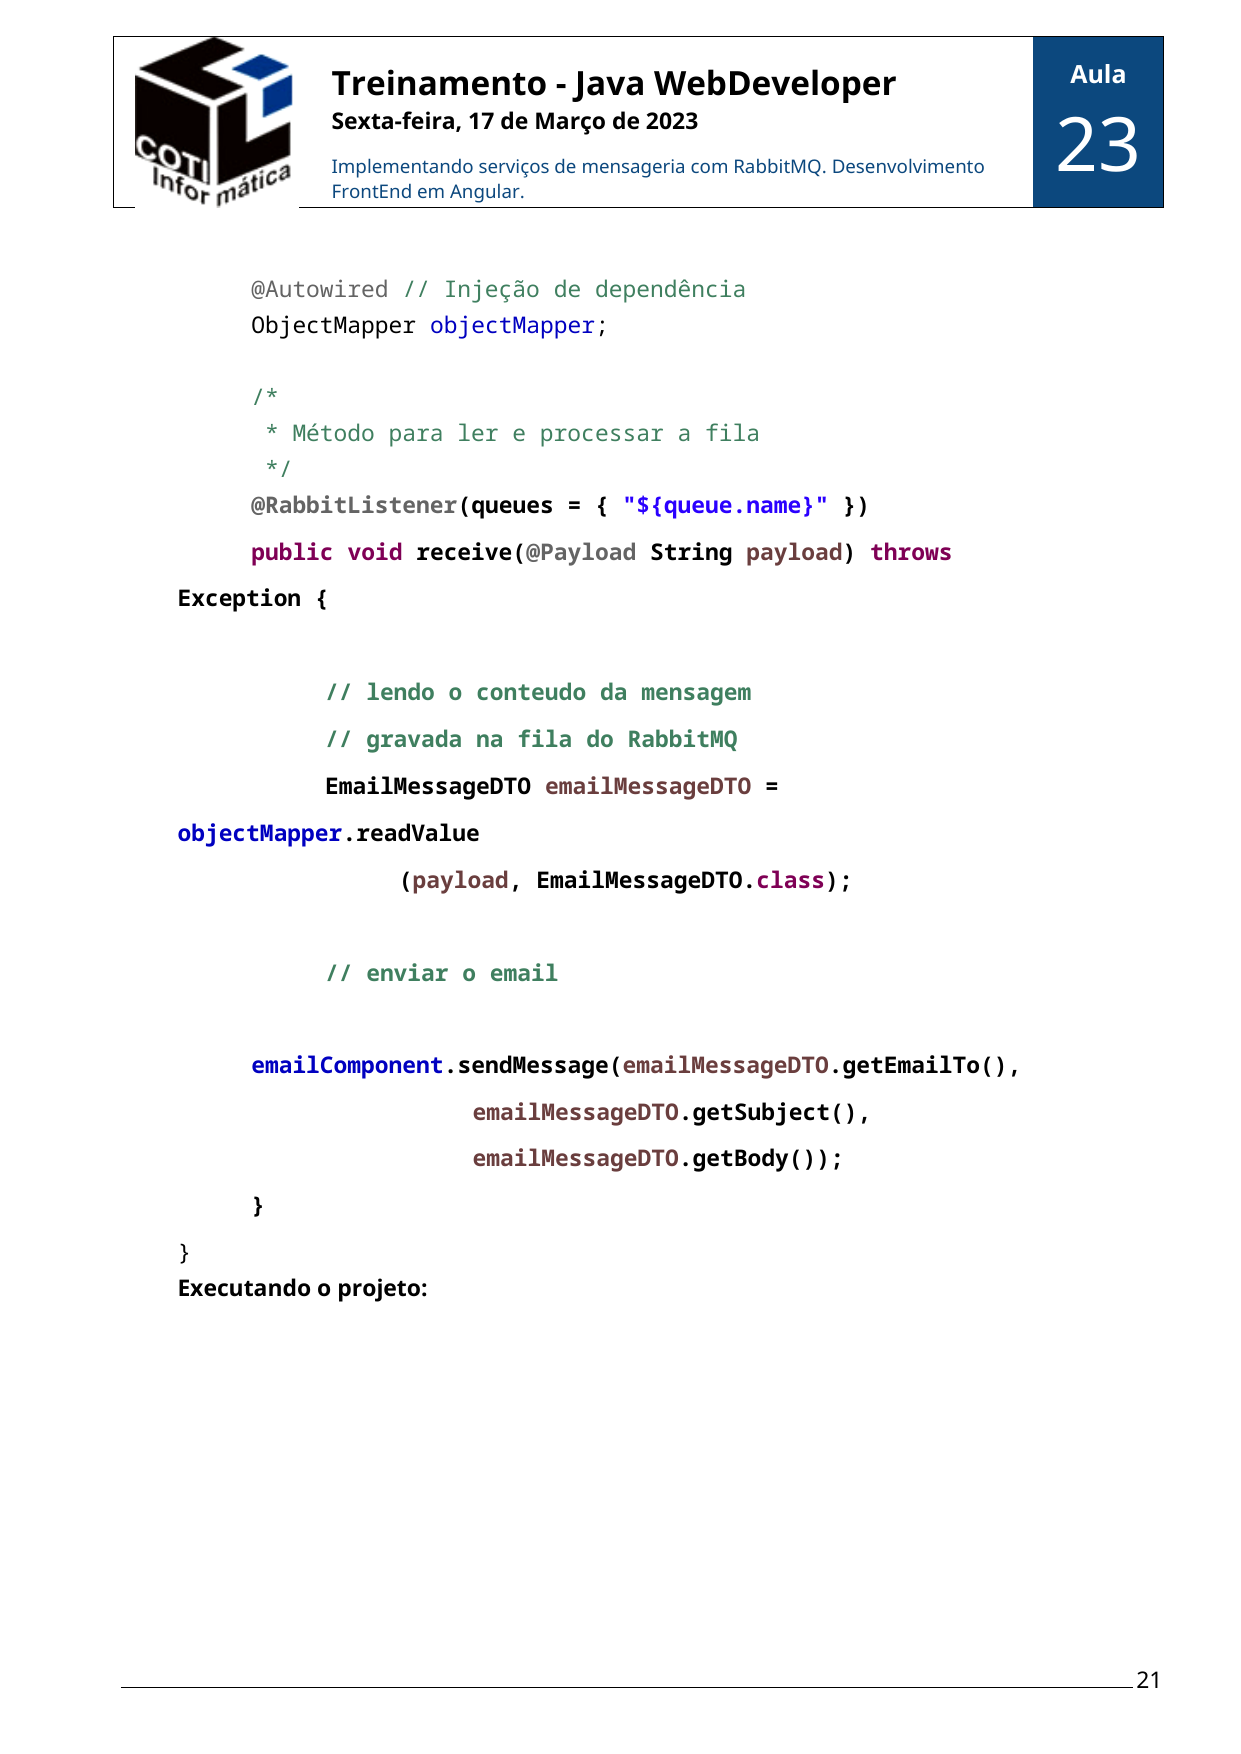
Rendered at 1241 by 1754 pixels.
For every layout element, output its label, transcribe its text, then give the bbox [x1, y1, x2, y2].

text */ [177, 453, 1063, 484]
text } [177, 1189, 1063, 1221]
text // enviar o email [177, 957, 1063, 989]
text emailComponent.sendMessage(emailMessageDTO.getEmailTo(), [177, 1004, 1063, 1080]
text @RabbitListener(queues = { "${queue.name}" }) [177, 489, 1063, 520]
text // gravada na fila do RabbitMQ [251, 723, 1063, 754]
text } [177, 1236, 1063, 1267]
text @Autowired // Injeção de dependência [177, 273, 1063, 304]
text emailMessageDTO.getSubject(), [398, 1096, 1063, 1127]
text Executando o projeto: [177, 1272, 1063, 1303]
text /* [177, 381, 1063, 412]
text // lendo o conteudo da mensagem [177, 676, 1063, 707]
text * Método para ler e processar a fila [177, 417, 1063, 448]
text public void receive(@Payload String payload) throws Exception { [177, 536, 1063, 614]
text emailMessageDTO.getBody()); [177, 1142, 1063, 1174]
text EmailMessageDTO emailMessageDTO = objectMapper.readValue [177, 770, 1063, 848]
text (payload, EmailMessageDTO.class); [325, 864, 1063, 895]
text ObjectMapper objectMapper; [177, 309, 1063, 340]
